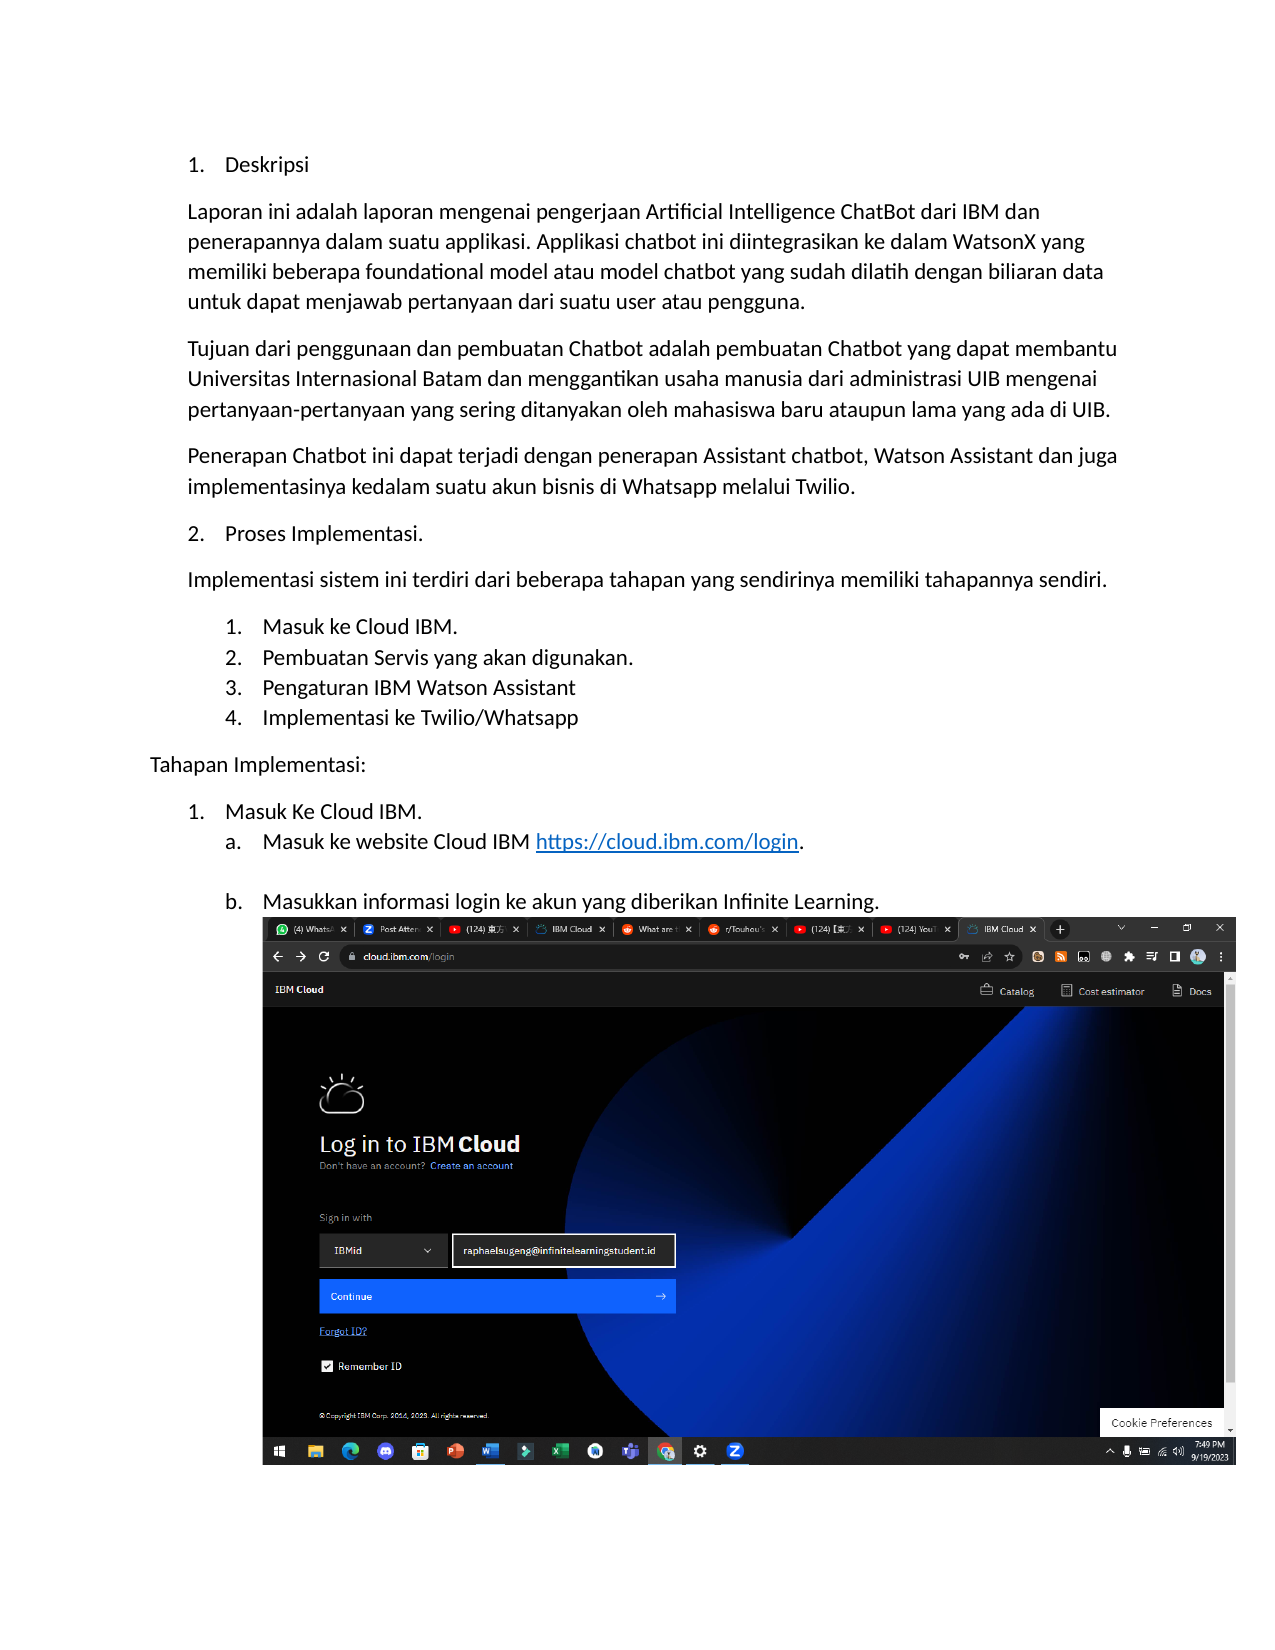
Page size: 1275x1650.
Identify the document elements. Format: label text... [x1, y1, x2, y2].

text Tahapan Implementasi: [150, 750, 1125, 778]
list Masuk ke Cloud IBM. [225, 612, 1125, 641]
list Implementasi ke Twilio/Whatsapp [225, 703, 1125, 731]
list Deskripsi [187, 150, 1125, 178]
text Penerapan Chatbot ini dapat terjadi dengan penerapan Assistant chatbot, Watson Assistant dan juga implementasinya kedalam suatu akun bisnis di Whatsapp melalui Twilio. [187, 442, 1125, 500]
list Masuk ke website Cloud IBM https://cloud.ibm.com/login. [225, 827, 1125, 855]
list Masuk Ke Cloud IBM. [187, 797, 1125, 825]
text Laporan ini adalah laporan mengenai pengerjaan Artificial Intelligence ChatBot dari IBM dan penerapannya dalam suatu applikasi. Applikasi chatbot ini diintegrasikan ke dalam WatsonX yang memiliki beberapa foundational model atau model chatbot yang sudah dilatih dengan biliaran data untuk dapat menjawab pertanyaan dari suatu user atau pengguna. [187, 197, 1125, 316]
list Pengaturan IBM Watson Assistant [225, 673, 1125, 701]
text Tujuan dari penggunaan dan pembuatan Chatbot adalah pembuatan Chatbot yang dapat membantu Universitas Internasional Batam dan menggantikan usaha manusia dari administrasi UIB mengenai pertanyaan-pertanyaan yang sering ditanyakan oleh mahasiswa baru ataupun lama yang ada di UIB. [187, 334, 1125, 423]
list Proses Implementasi. [187, 519, 1125, 547]
text Implementasi sistem ini terdiri dari beberapa tahapan yang sendirinya memiliki tahapannya sendiri. [187, 566, 1125, 594]
list Pembuatan Servis yang akan digunakan. [225, 643, 1125, 671]
picture [262, 917, 1236, 1465]
